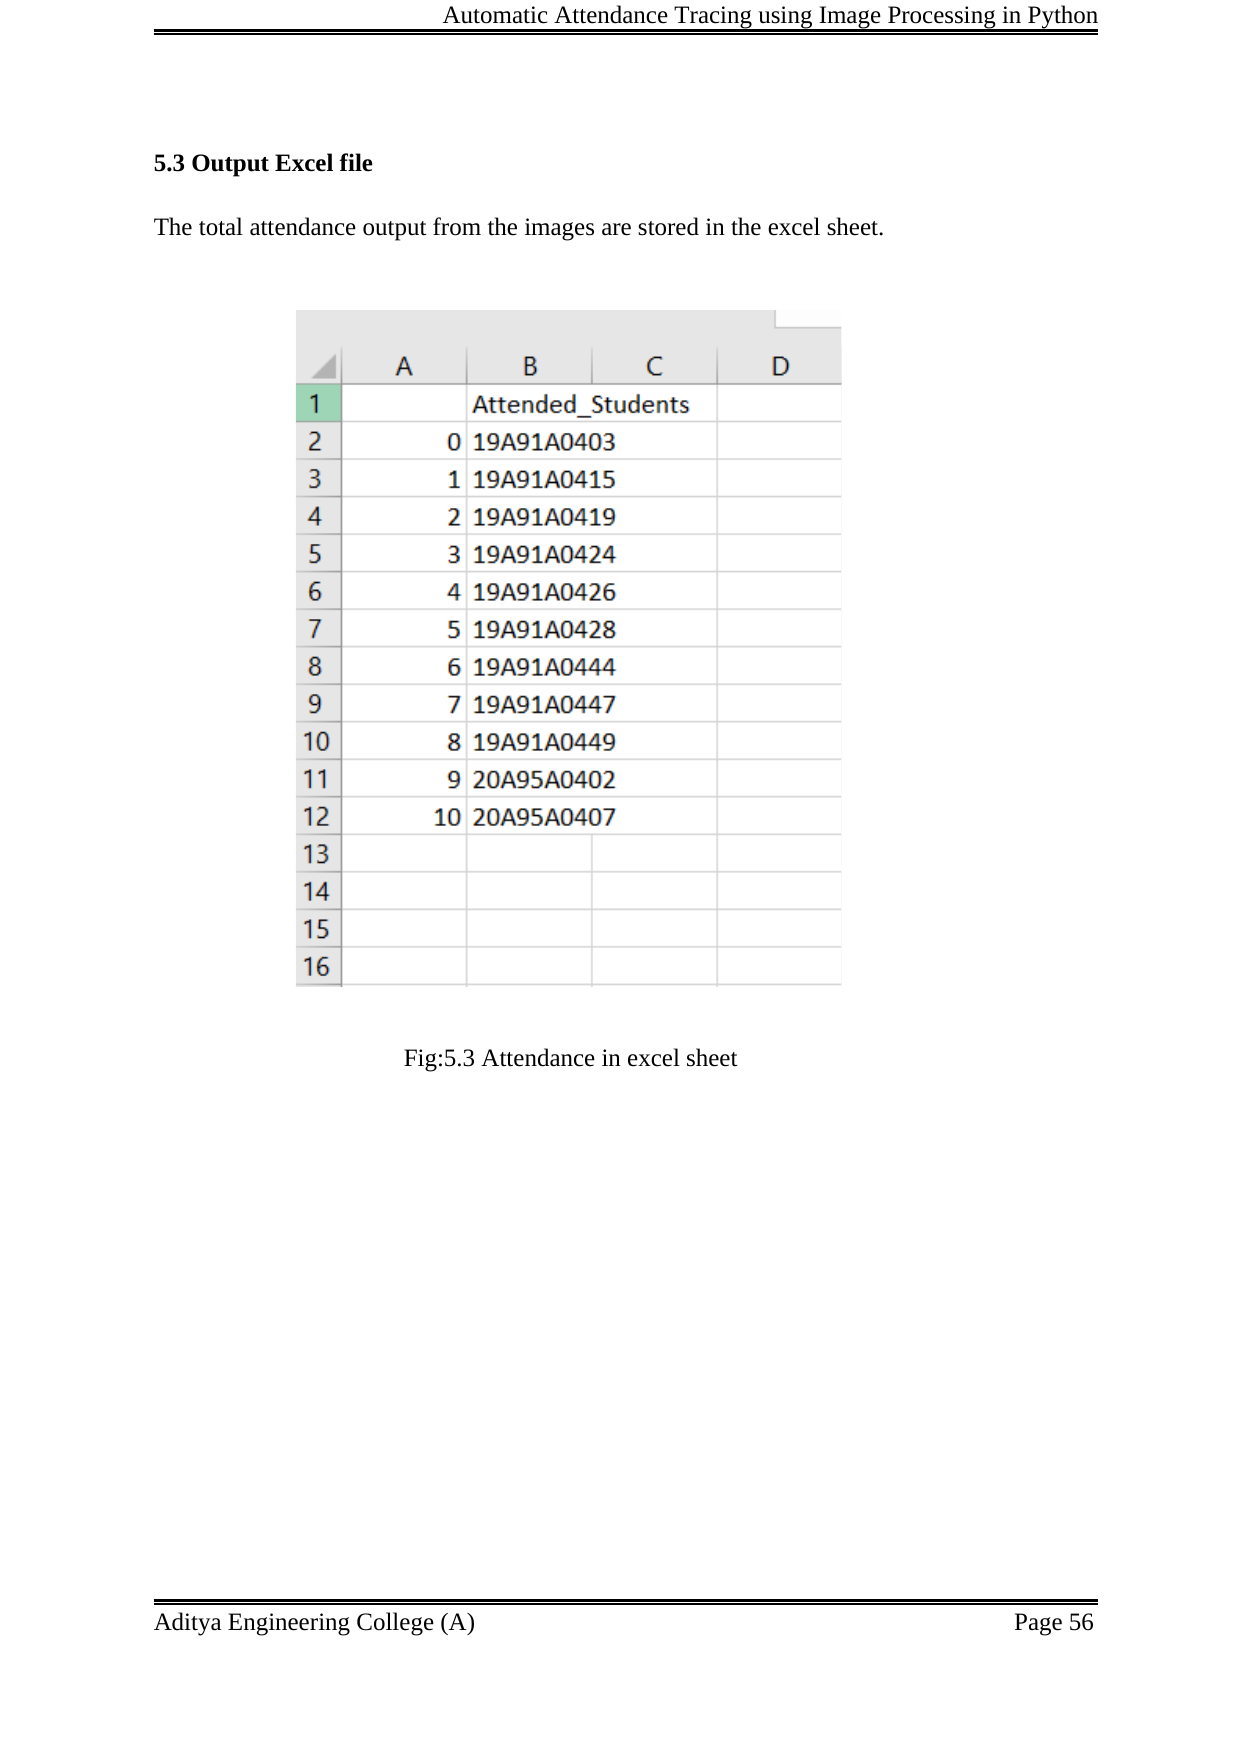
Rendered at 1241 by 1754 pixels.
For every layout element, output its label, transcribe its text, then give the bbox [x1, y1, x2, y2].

text Fig:5.3 Attendance in excel sheet [153, 1043, 1098, 1072]
picture [294, 310, 840, 984]
text The total attendance output from the images are stored in the excel sheet. [153, 212, 1098, 240]
text 5.3 Output Excel file [153, 148, 1098, 176]
